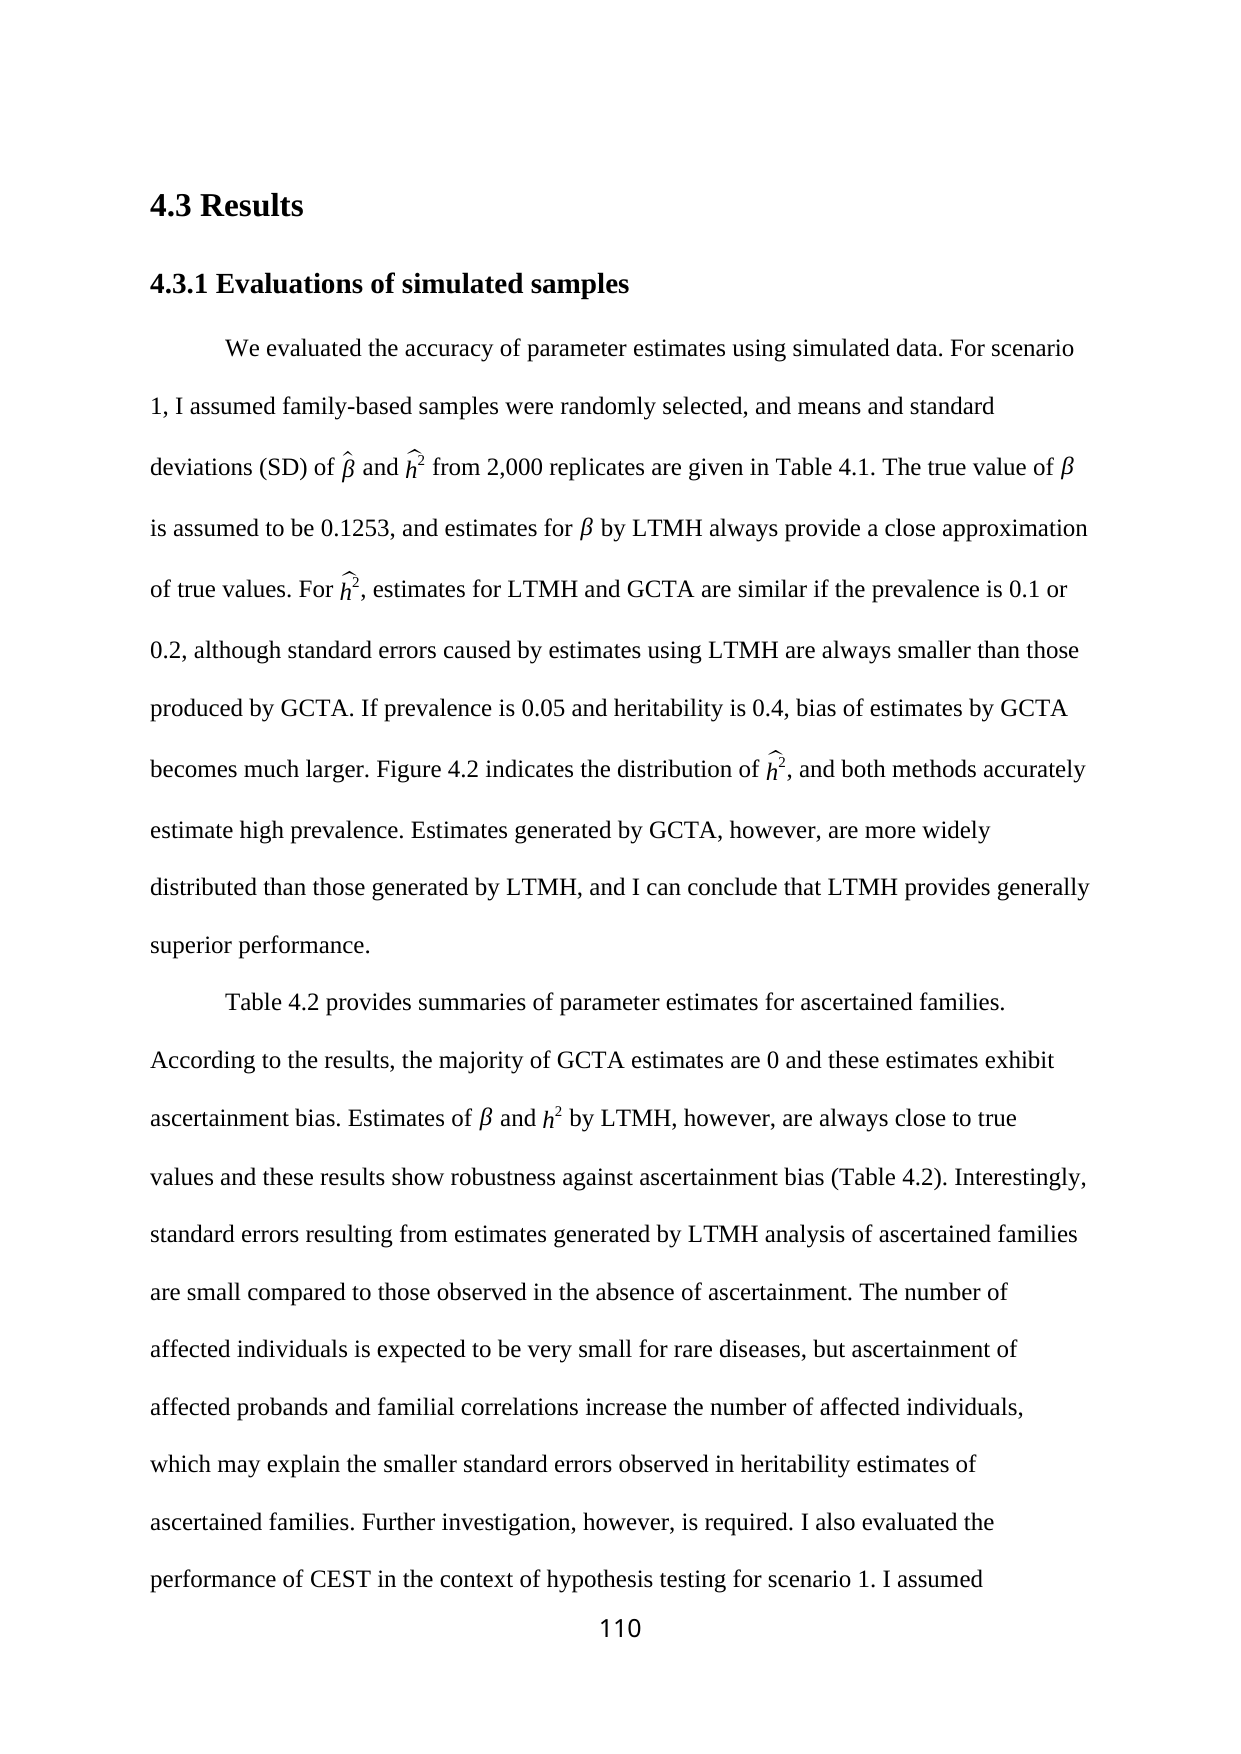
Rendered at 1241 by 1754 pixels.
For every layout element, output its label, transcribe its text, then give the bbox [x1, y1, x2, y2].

subtitle 4.3.1 Evaluations of simulated samples [150, 266, 1090, 300]
text Table 4.2 provides summaries of parameter estimates for ascertained families. According to the results, the majority of GCTA estimates are 0 and these estimates exhibit ascertainment bias. Estimates of and by LTMH, however, are always close to true [150, 987, 1090, 1133]
text values and these results show robustness against ascertainment bias (Table 4.2). Interestingly, standard errors resulting from estimates generated by LTMH analysis of ascertained families are small compared to those observed in the absence of ascertainment. The number of affected individuals is expected to be very small for rare diseases, but ascertainment of affected probands and familial correlations increase the number of affected individuals, which may explain the smaller standard errors observed in heritability estimates of ascertained families. Further investigation, however, is required. I also evaluated the performance of CEST in the context of hypothesis testing for scenario 1. I assumed [150, 1162, 1090, 1593]
text We evaluated the accuracy of parameter estimates using simulated data. For scenario 1, I assumed family-based samples were randomly selected, and means and standard deviations (SD) of and from 2,000 replicates are given in Table 4.1. The true value of is assumed to be 0.1253, and estimates for by LTMH always provide a close approximation of true values. For , estimates for LTMH and GCTA are similar if the prevalence is 0.1 or 0.2, although standard errors caused by estimates using LTMH are always smaller than those produced by GCTA. If prevalence is 0.05 and heritability is 0.4, bias of estimates by GCTA becomes much larger. Figure 4.2 indicates the distribution of , and both methods accurately estimate high prevalence. Estimates generated by GCTA, however, are more widely distributed than those generated by LTMH, and I can conclude that LTMH provides generally superior performance. [150, 333, 1090, 958]
subtitle 4.3 Results [150, 186, 1090, 224]
